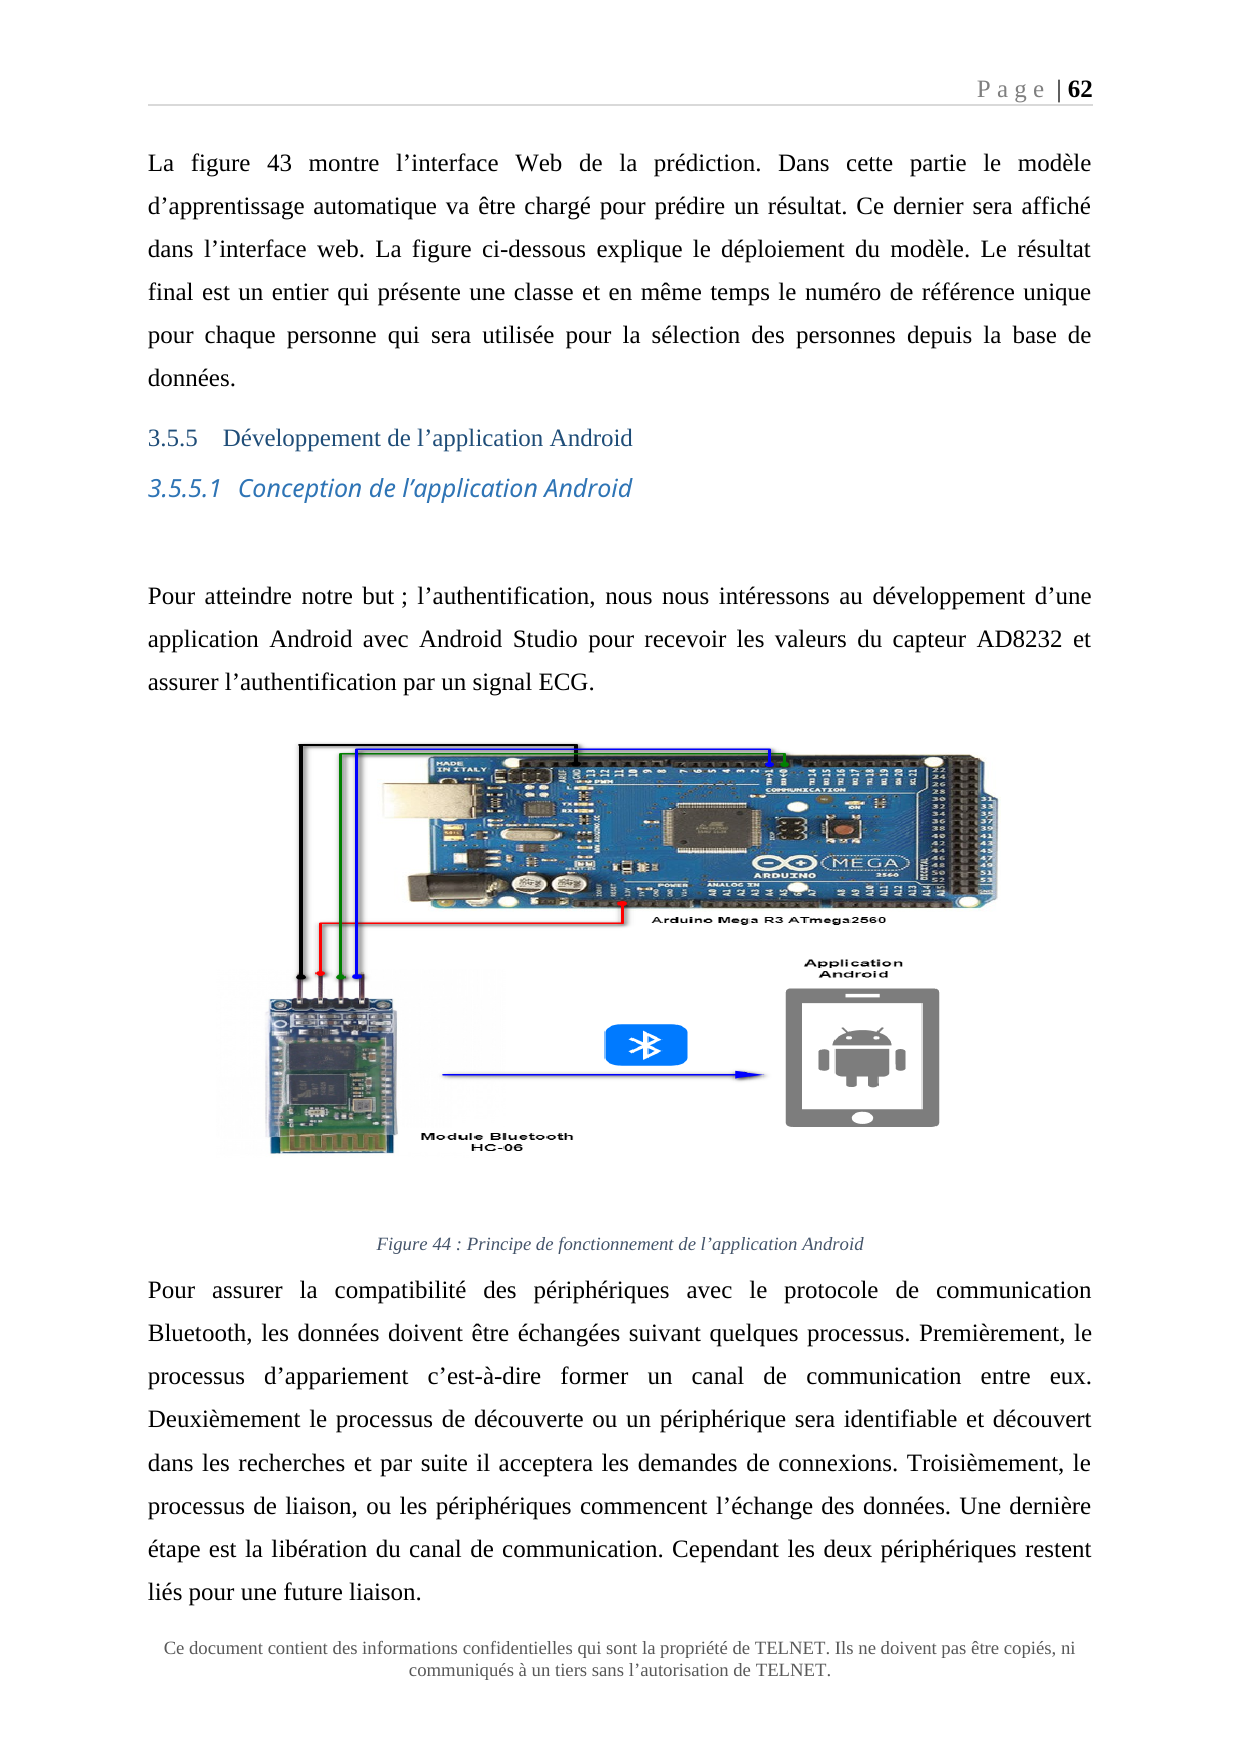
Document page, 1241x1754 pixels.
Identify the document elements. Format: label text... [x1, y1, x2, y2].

text Figure 44 : Principe de fonctionnement de l’application Android [148, 1233, 1093, 1254]
subtitle Développement de l’application Android [148, 423, 1093, 452]
text Pour assurer la compatibilité des périphériques avec le protocole de communication Bluetooth, les données doivent être échangées suivant quelques processus. Premièrement, le processus d’appariement c’est-à-dire former un canal de communication entre eux. Deuxièmement le processus de découverte ou un périphérique sera identifiable et découvert dans les recherches et par suite il acceptera les demandes de connexions. Troisièmement, le processus de liaison, ou les périphériques commencent l’échange des données. Une dernière étape est la libération du canal de communication. Cependant les deux périphériques restent liés pour une future liaison. [148, 1275, 1093, 1606]
text Pour atteindre notre but ; l’authentification, nous nous intéressons au développement d’une application Android avec Android Studio pour recevoir les valeurs du capteur AD8232 et assurer l’authentification par un signal ECG. [148, 581, 1093, 696]
subtitle Conception de l’application Android [148, 470, 1093, 504]
text La figure 43 montre l’interface Web de la prédiction. Dans cette partie le modèle d’apprentissage automatique va être chargé pour prédire un résultat. Ce dernier sera affiché dans l’interface web. La figure ci-dessous explique le déploiement du modèle. Le résultat final est un entier qui présente une classe et en même temps le numéro de référence unique pour chaque personne qui sera utilisée pour la sélection des personnes depuis la base de données. [148, 148, 1093, 392]
picture [216, 730, 1023, 1160]
